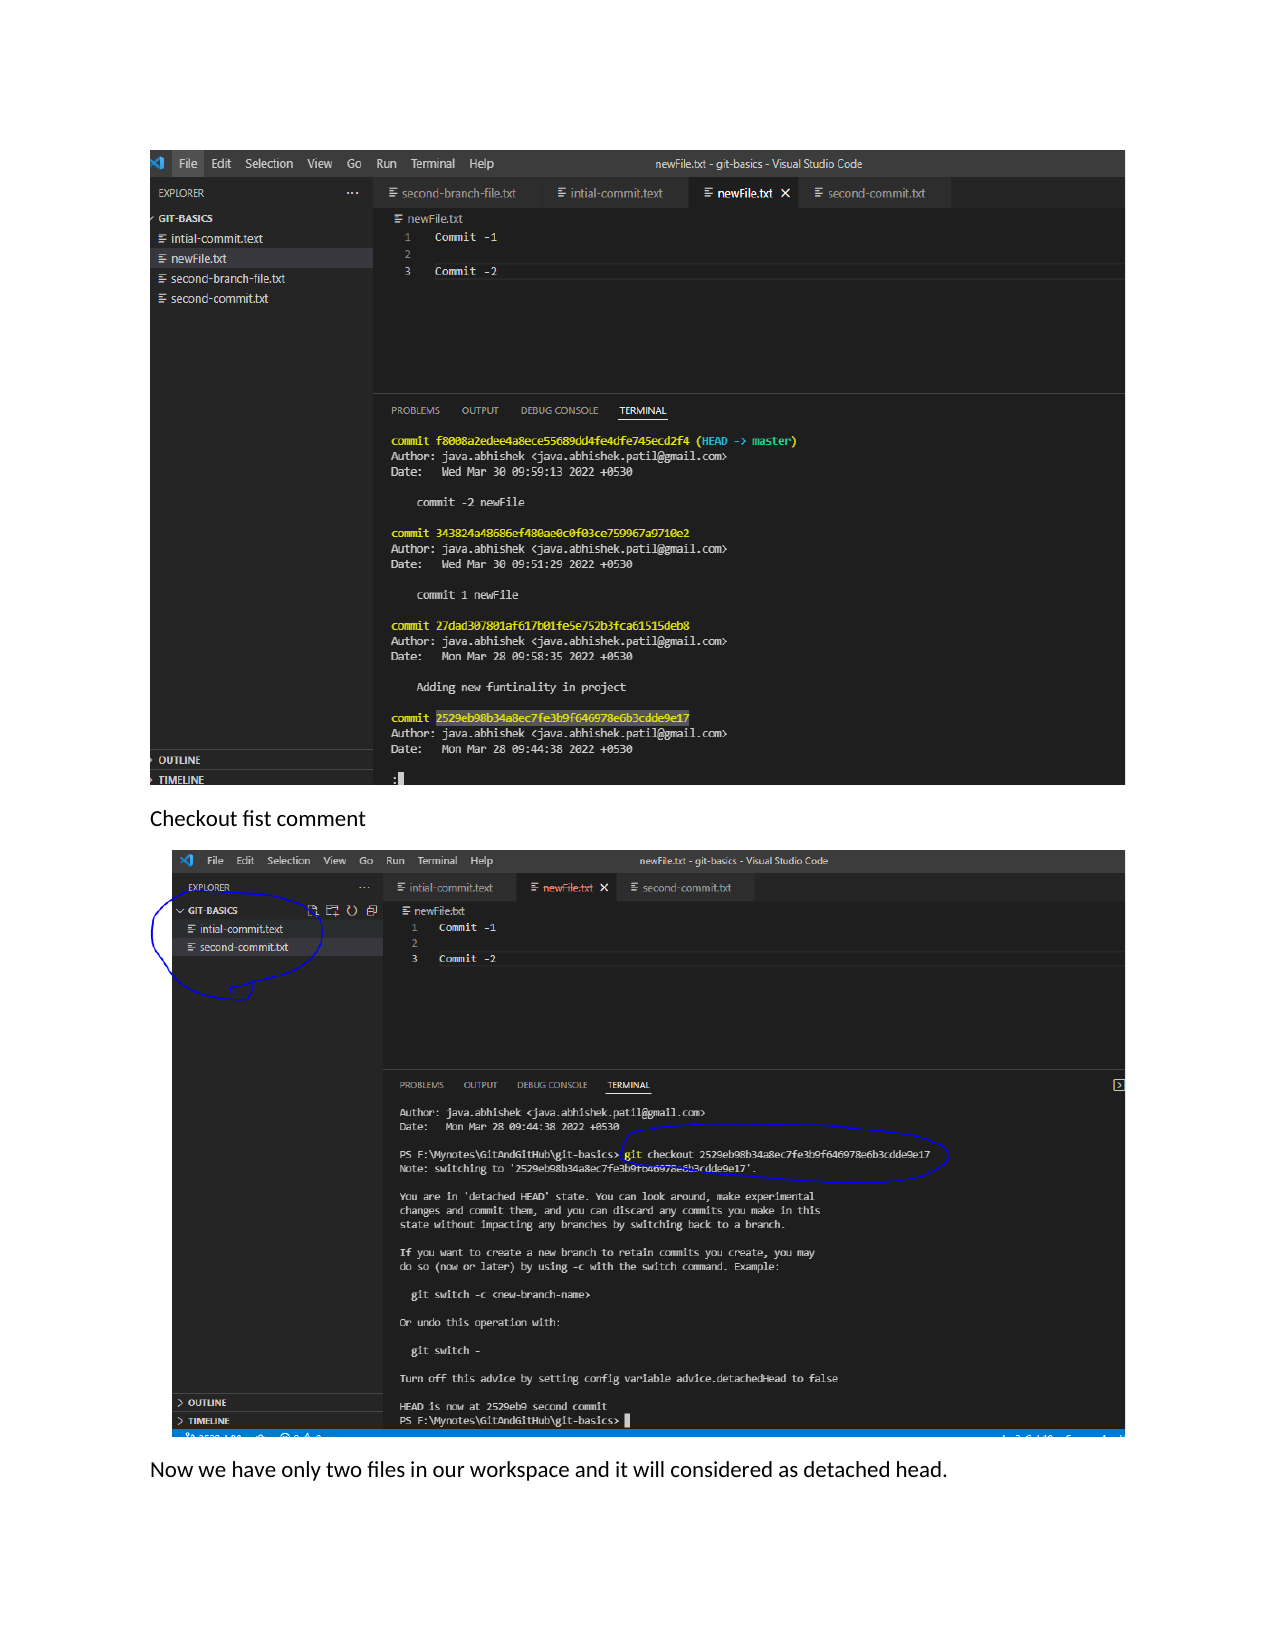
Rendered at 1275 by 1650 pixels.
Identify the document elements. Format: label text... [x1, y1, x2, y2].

picture [150, 850, 1125, 1437]
picture [150, 150, 1125, 785]
text Now we have only two files in our workspace and it will considered as detached head. [150, 1456, 1125, 1484]
text Checkout fist comment [150, 804, 1125, 832]
